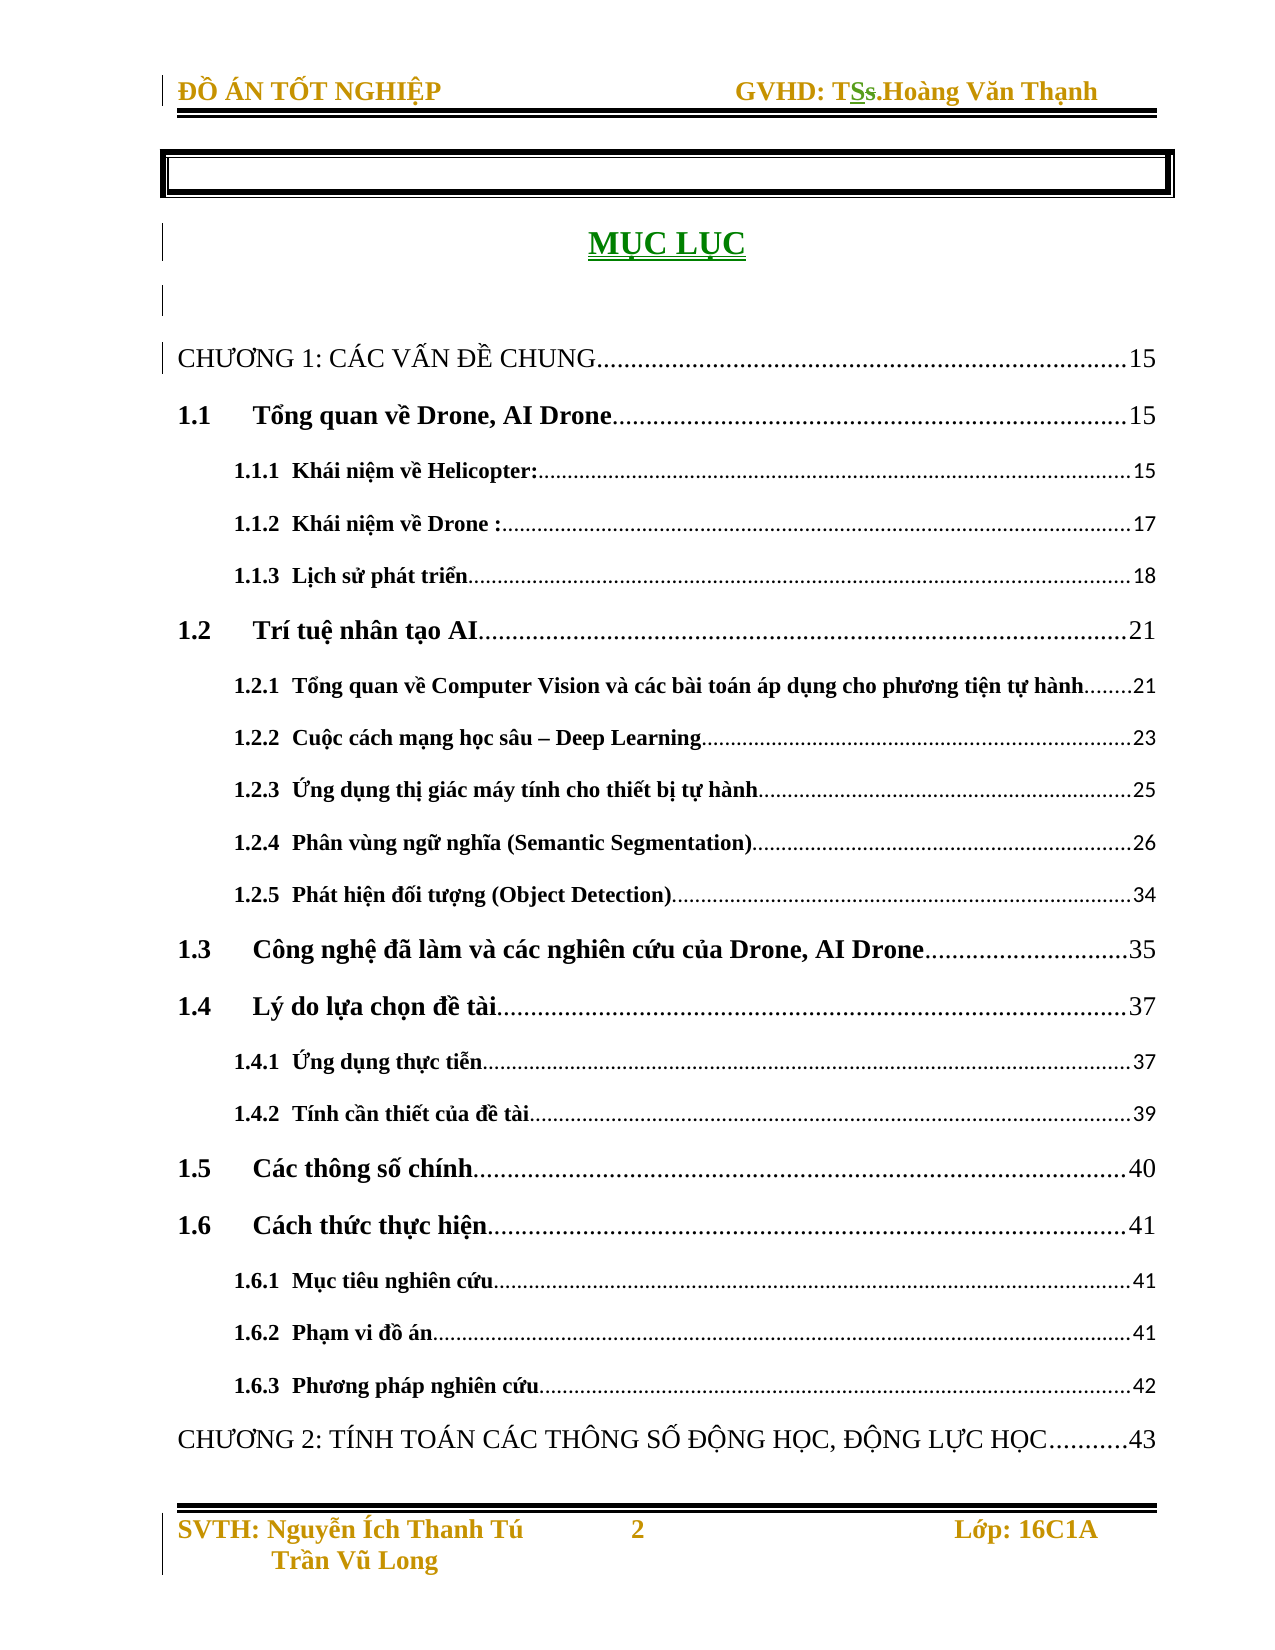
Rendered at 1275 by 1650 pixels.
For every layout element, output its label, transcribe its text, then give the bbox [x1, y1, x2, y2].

text 1.4.1 Ứng dụng thực tiễn 37 [233, 1047, 1157, 1075]
text 1.6 Cách thức thực hiện 41 [177, 1209, 1157, 1240]
text 1.4.2 Tính cần thiết của đề tài 39 [233, 1099, 1157, 1127]
text 1.2.4 Phân vùng ngữ nghĩa (Semantic Segmentation) 26 [233, 828, 1157, 856]
text 1.6.2 Phạm vi đồ án 41 [233, 1318, 1157, 1346]
text 1.5 Các thông số chính 40 [177, 1152, 1157, 1183]
text 1.2 Trí tuệ nhân tạo AI 21 [177, 614, 1157, 645]
text 1.2.5 Phát hiện đối tượng (Object Detection) 34 [233, 880, 1157, 908]
text 1.3 Công nghệ đã làm và các nghiên cứu của Drone, AI Drone 35 [177, 933, 1157, 964]
text CHƯƠNG 2: TÍNH TOÁN CÁC THÔNG SỐ ĐỘNG HỌC, ĐỘNG LỰC HỌC 43 [177, 1423, 1157, 1454]
text 1.1.1 Khái niệm về Helicopter: 15 [233, 457, 1157, 484]
text CHƯƠNG 1: CÁC VẤN ĐỀ CHUNG 15 [177, 342, 1157, 373]
text 1.6.3 Phương pháp nghiên cứu 42 [233, 1371, 1157, 1399]
text 1.4 Lý do lựa chọn đề tài 37 [177, 990, 1157, 1021]
text 1.1.3 Lịch sử phát triển 18 [233, 561, 1157, 589]
text 1.1 Tổng quan về Drone, AI Drone 15 [177, 399, 1157, 431]
text 1.1.2 Khái niệm về Drone : 17 [233, 509, 1157, 537]
text 1.2.3 Ứng dụng thị giác máy tính cho thiết bị tự hành 25 [233, 776, 1157, 804]
text 1.2.1 Tổng quan về Computer Vision và các bài toán áp dụng cho phương tiện tự hành 21 [233, 671, 1157, 699]
text 1.2.2 Cuộc cách mạng học sâu – Deep Learning 23 [233, 723, 1157, 751]
text 1.6.1 Mục tiêu nghiên cứu 41 [233, 1266, 1157, 1294]
